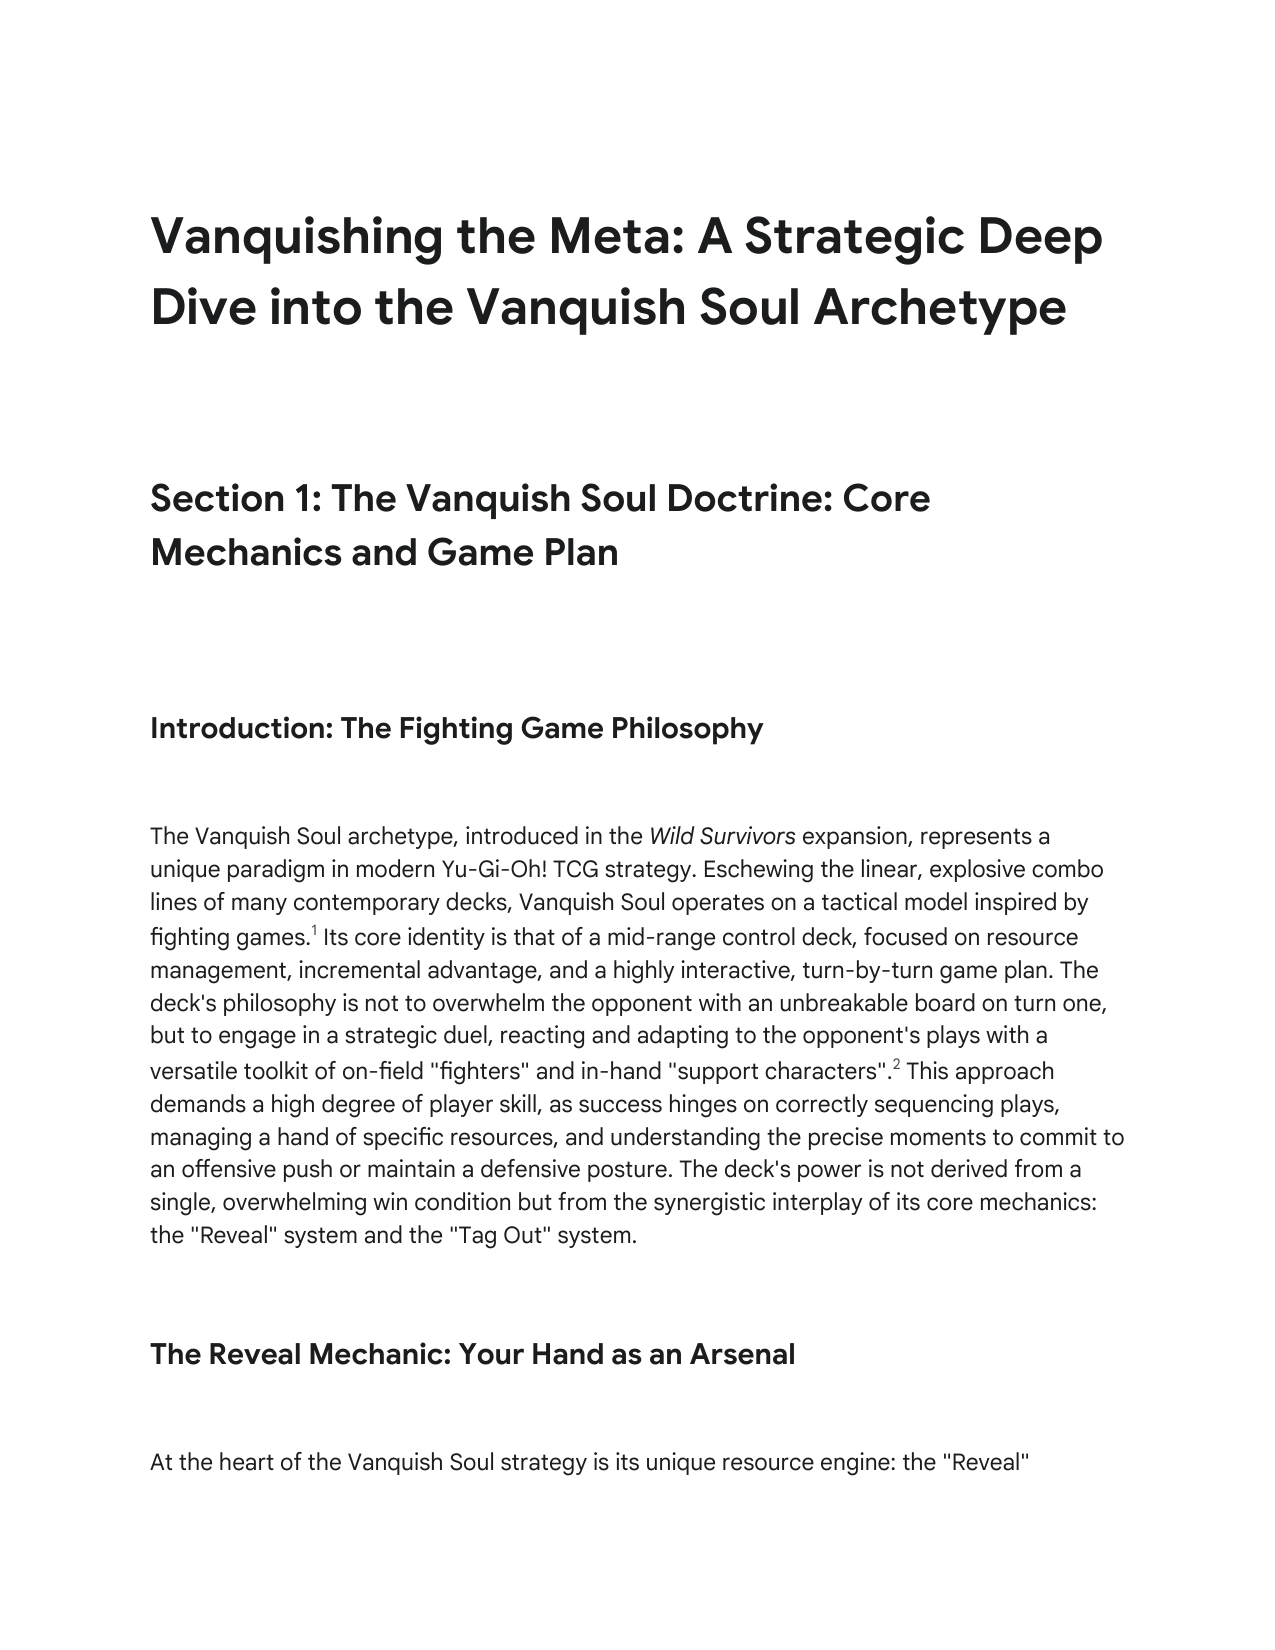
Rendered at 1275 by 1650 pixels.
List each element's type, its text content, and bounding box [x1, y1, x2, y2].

text The Vanquish Soul archetype, introduced in the Wild Survivors expansion, represents a unique paradigm in modern Yu-Gi-Oh! TCG strategy. Eschewing the linear, explosive combo lines of many contemporary decks, Vanquish Soul operates on a tactical model inspired by fighting games.1 Its core identity is that of a mid-range control deck, focused on resource management, incremental advantage, and a highly interactive, turn-by-turn game plan. The deck's philosophy is not to overwhelm the opponent with an unbreakable board on turn one, but to engage in a strategic duel, reacting and adapting to the opponent's plays with a versatile toolkit of on-field "fighters" and in-hand "support characters".2 This approach demands a high degree of player skill, as success hinges on correctly sequencing plays, managing a hand of specific resources, and understanding the precise moments to commit to an offensive push or maintain a defensive posture. The deck's power is not derived from a single, overwhelming win condition but from the synergistic interplay of its core mechanics: the "Reveal" system and the "Tag Out" system. [150, 822, 1125, 1250]
subtitle Vanquishing the Meta: A Strategic Deep Dive into the Vanquish Soul Archetype [150, 205, 1125, 339]
subtitle The Reveal Mechanic: Your Hand as an Arsenal [150, 1336, 1125, 1373]
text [150, 1448, 1125, 1477]
subtitle Section 1: The Vanquish Soul Doctrine: Core Mechanics and Game Plan [150, 476, 1125, 576]
subtitle Introduction: The Fighting Game Philosophy [150, 711, 1125, 747]
